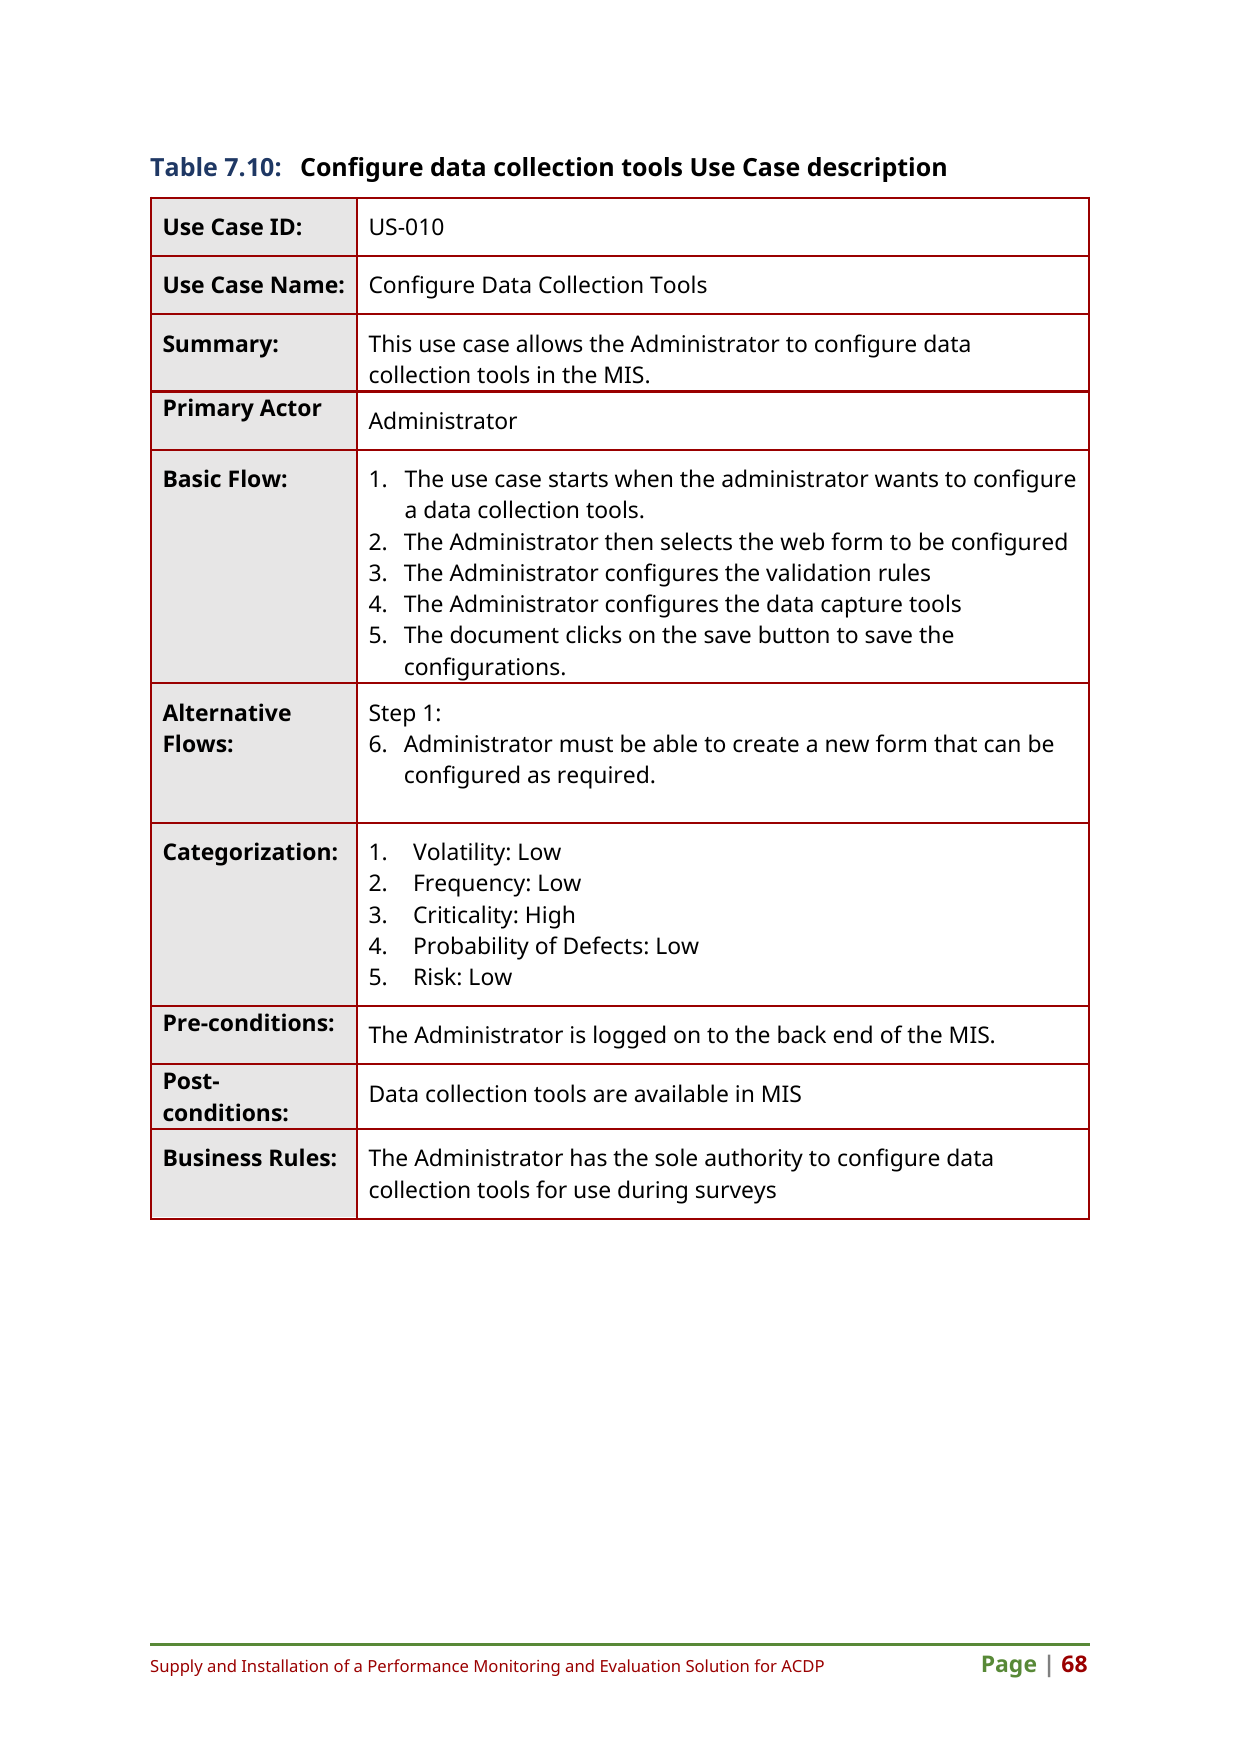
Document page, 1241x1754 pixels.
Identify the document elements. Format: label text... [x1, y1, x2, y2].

table_cell The Administrator has the sole authority to configure data collection tools for use during surveys [358, 1130, 1088, 1217]
text Table 7.10: Configure data collection tools Use Case description [150, 150, 1090, 184]
table_cell The use case starts when the administrator wants to configure a data collection tools. The Administrator then selects the web form to be configured The Administrator configures the validation rules The Administrator configures the data capture tools The document clicks on the save button to save the configurations. [358, 451, 1088, 682]
table_cell Categorization: [152, 824, 356, 1005]
table_cell Pre-conditions: [152, 1007, 356, 1063]
table_cell Summary: [152, 315, 356, 390]
table_cell Basic Flow: [152, 451, 356, 682]
table_cell Data collection tools are available in MIS [358, 1065, 1088, 1128]
table_cell Business Rules: [152, 1130, 356, 1217]
table_cell Use Case Name: [152, 257, 356, 313]
table_cell Primary Actor [152, 393, 356, 449]
table_cell The Administrator is logged on to the back end of the MIS. [358, 1007, 1088, 1063]
table_header Use Case ID: [152, 199, 356, 255]
table_cell This use case allows the Administrator to configure data collection tools in the MIS. [358, 315, 1088, 390]
table_cell Step 1: Administrator must be able to create a new form that can be configured as required. [358, 684, 1088, 822]
table_cell Alternative Flows: [152, 684, 356, 822]
table_cell Configure Data Collection Tools [358, 257, 1088, 313]
table_cell 1. Volatility: Low 2. Frequency: Low 3. Criticality: High 4. Probability of Defects: Low 5. Risk: Low [358, 824, 1088, 1005]
table_cell Post-conditions: [152, 1065, 356, 1128]
table_header US-010 [358, 199, 1088, 255]
table_cell Administrator [358, 393, 1088, 449]
